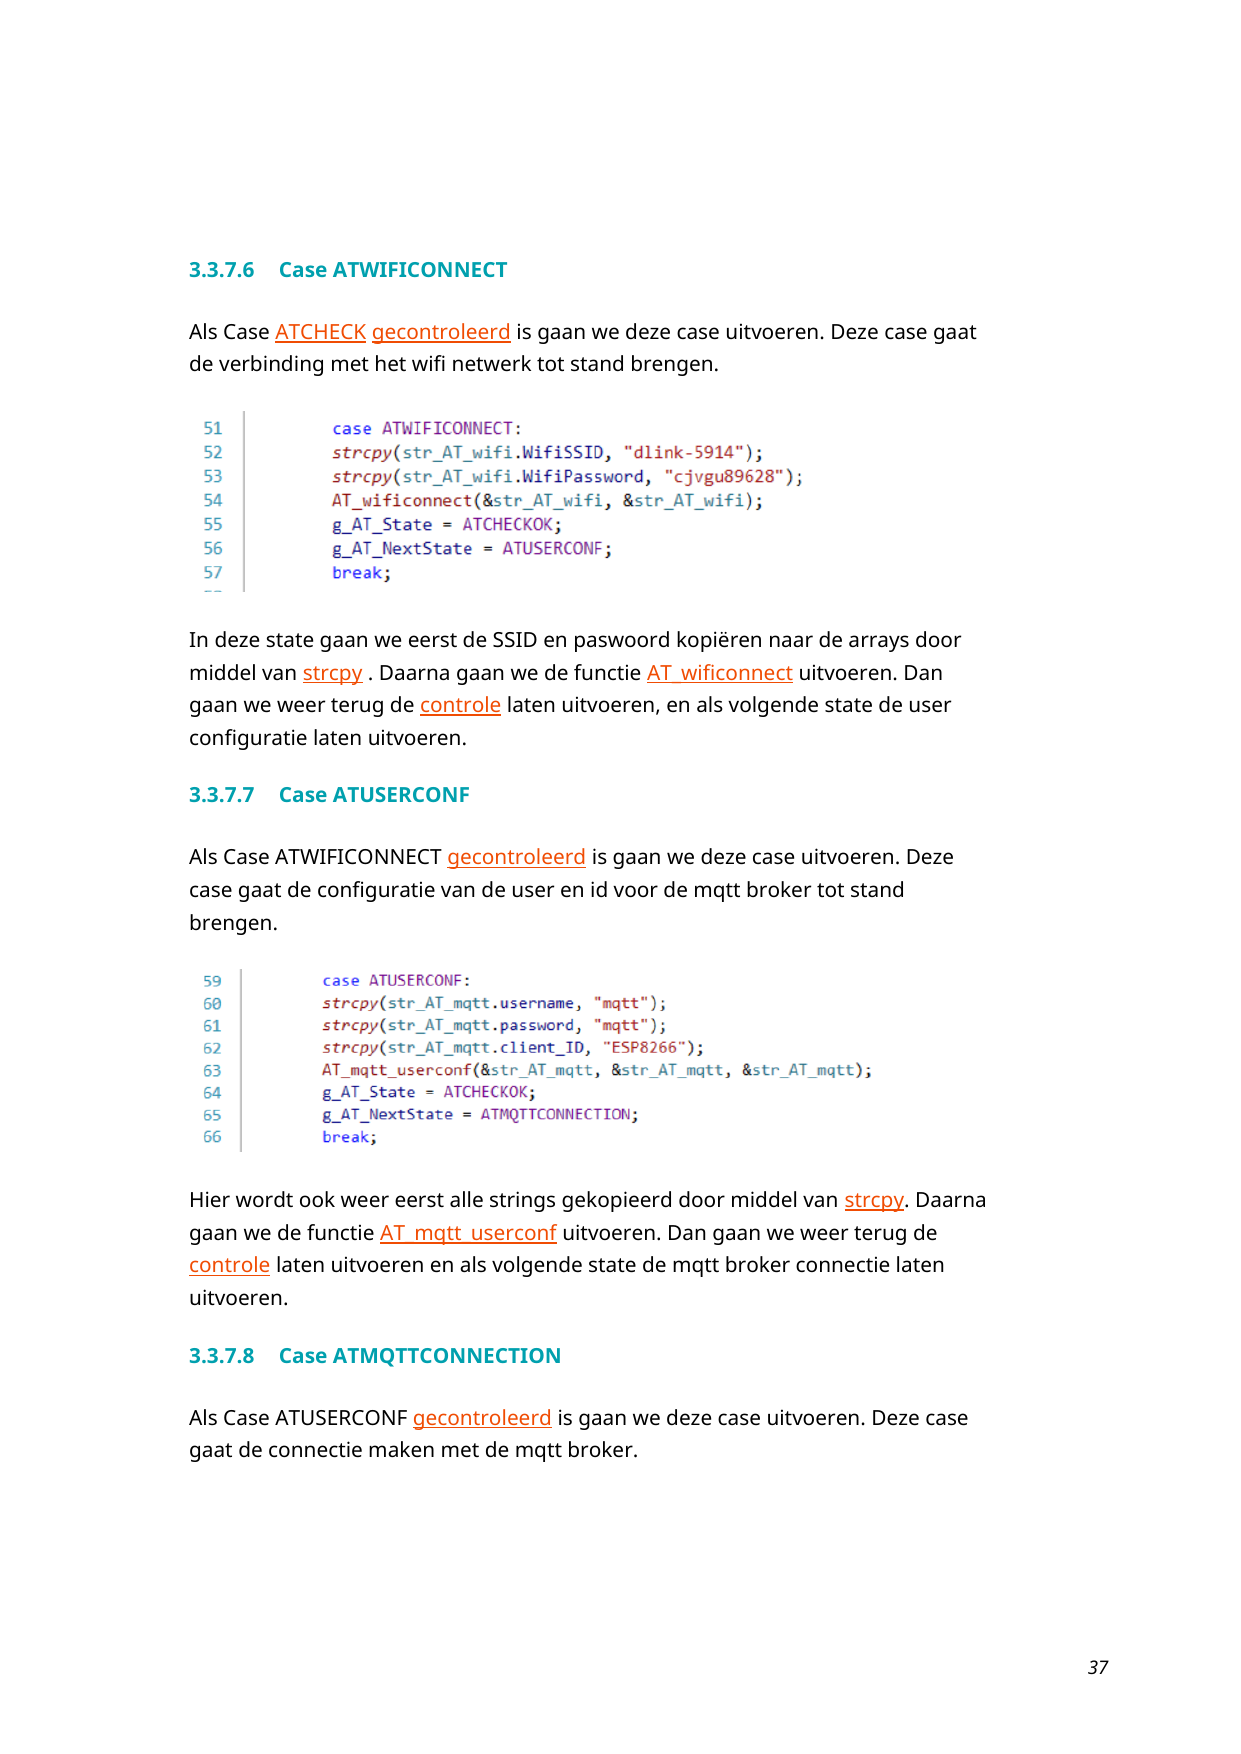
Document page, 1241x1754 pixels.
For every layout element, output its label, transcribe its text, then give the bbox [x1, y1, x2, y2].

subtitle Case ATWIFICONNECT [189, 255, 992, 284]
text In deze state gaan we eerst de SSID en paswoord kopiëren naar de arrays door middel van strcpy . Daarna gaan we de functie AT_wificonnect uitvoeren. Dan gaan we weer terug de controle laten uitvoeren, en als volgende state de user configuratie laten uitvoeren. [189, 625, 992, 751]
subtitle Case ATUSERCONF [189, 781, 992, 809]
text Hier wordt ook weer eerst alle strings gekopieerd door middel van strcpy. Daarna gaan we de functie AT_mqtt_userconf uitvoeren. Dan gaan we weer terug de controle laten uitvoeren en als volgende state de mqtt broker connectie laten uitvoeren. [189, 1185, 992, 1312]
picture [188, 411, 825, 592]
subtitle Case ATMQTTCONNECTION [189, 1341, 992, 1369]
text Als Case ATUSERCONF gecontroleerd is gaan we deze case uitvoeren. Deze case gaat de connectie maken met de mqtt broker. [189, 1403, 992, 1464]
text Als Case ATCHECK gecontroleerd is gaan we deze case uitvoeren. Deze case gaat de verbinding met het wifi netwerk tot stand brengen. [189, 317, 992, 378]
picture [188, 969, 888, 1152]
text Als Case ATWIFICONNECT gecontroleerd is gaan we deze case uitvoeren. Deze case gaat de configuratie van de user en id voor de mqtt broker tot stand brengen. [189, 842, 992, 936]
